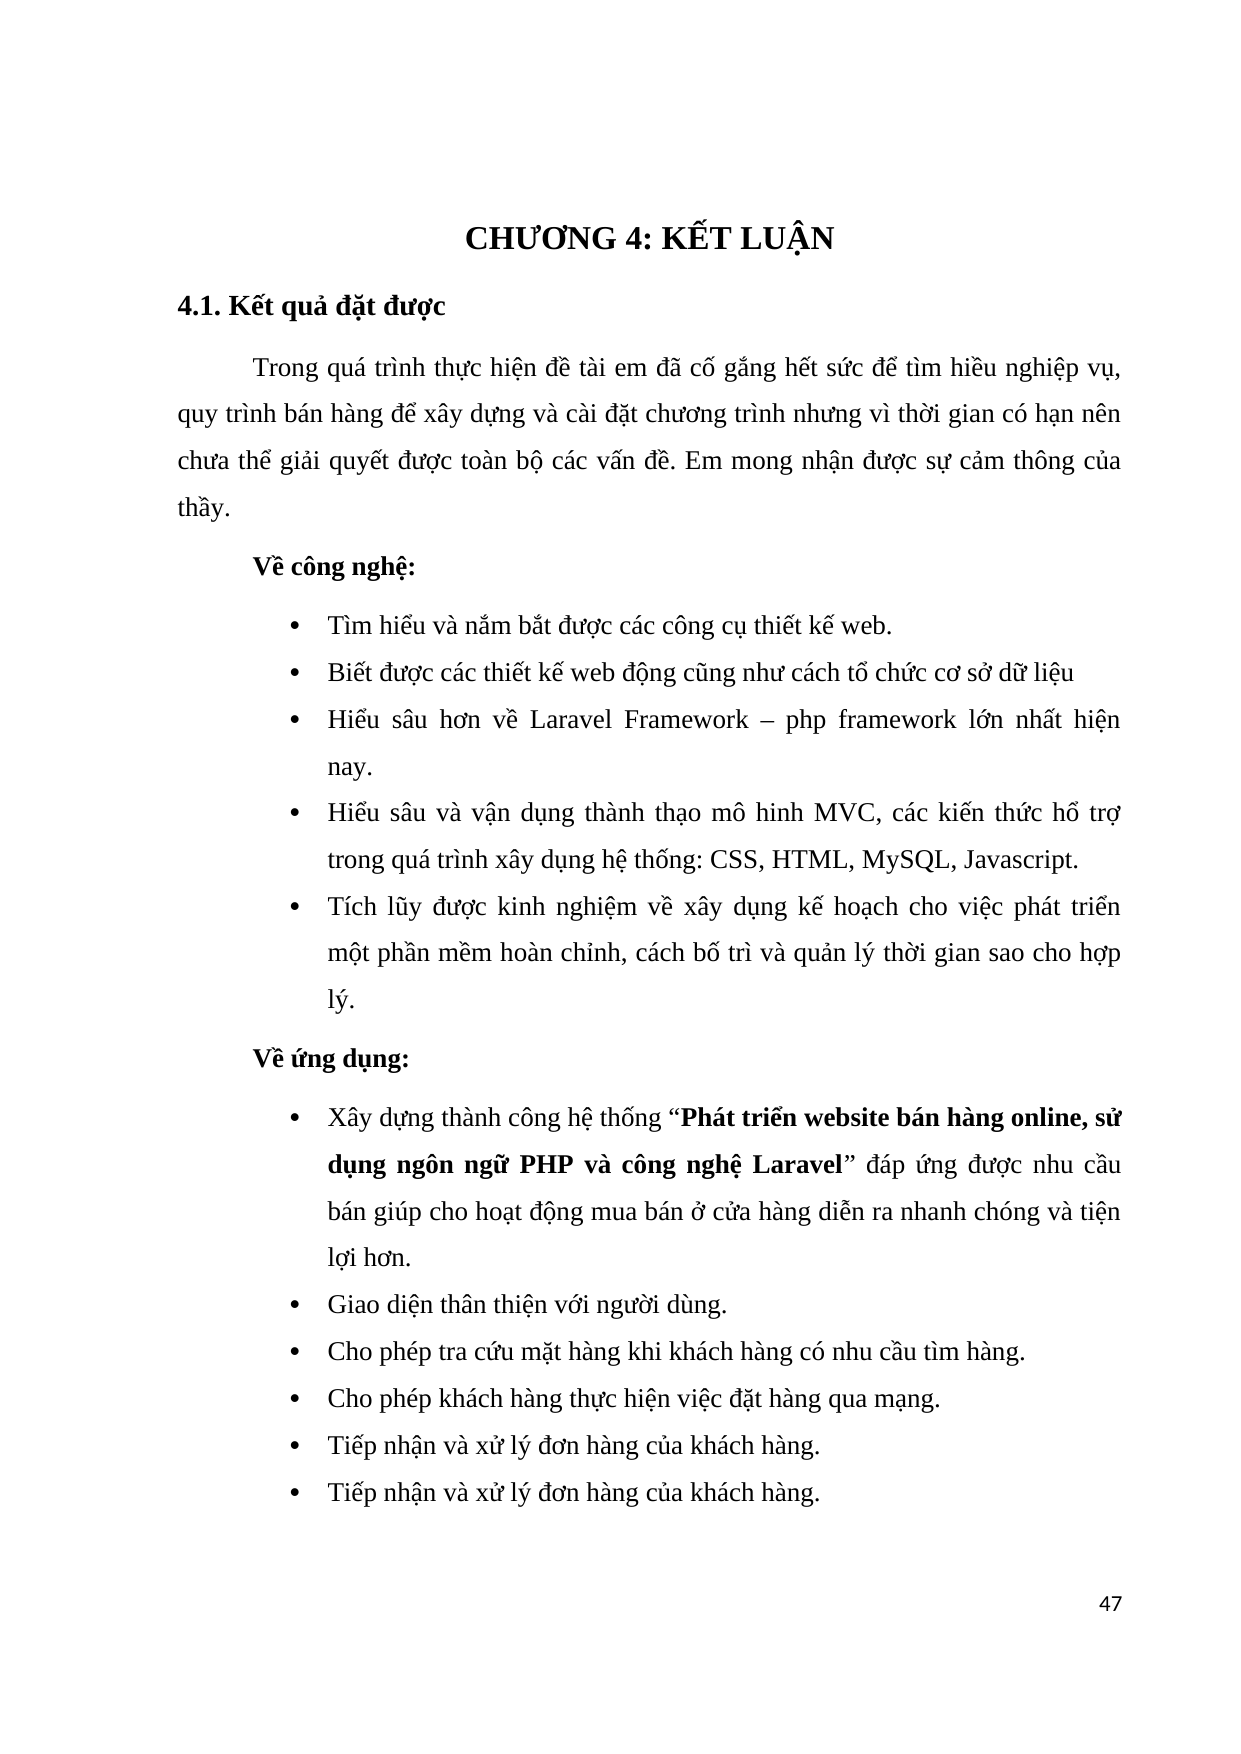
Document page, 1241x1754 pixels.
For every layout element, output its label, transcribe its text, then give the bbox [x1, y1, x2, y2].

list Cho phép khách hàng thực hiện việc đặt hàng qua mạng. [290, 1382, 1122, 1413]
list Xây dựng thành công hệ thống “Phát triển website bán hàng online, sử dụng ngôn ngữ PHP và công nghệ Laravel” đáp ứng được nhu cầu bán giúp cho hoạt động mua bán ở cửa hàng diễn ra nhanh chóng và tiện lợi hơn. [290, 1101, 1122, 1273]
list Tìm hiểu và nắm bắt được các công cụ thiết kế web. [290, 609, 1122, 640]
list Hiểu sâu và vận dụng thành thạo mô hinh MVC, các kiến thức hổ trợ trong quá trình xây dụng hệ thống: CSS, HTML, MySQL, Javascript. [290, 796, 1122, 874]
list Hiểu sâu hơn về Laravel Framework – php framework lớn nhất hiện nay. [290, 703, 1122, 781]
text Về công nghệ: [177, 550, 1122, 581]
text Về ứng dụng: [252, 1042, 1122, 1073]
subtitle CHƯƠNG 4: KẾT LUẬN [177, 218, 1122, 256]
list Cho phép tra cứu mặt hàng khi khách hàng có nhu cầu tìm hàng. [290, 1335, 1122, 1366]
text Trong quá trình thực hiện đề tài em đã cố gắng hết sức để tìm hiều nghiệp vụ, quy trình bán hàng để xây dựng và cài đặt chương trình nhưng vì thời gian có hạn nên chưa thể giải quyết được toàn bộ các vấn đề. Em mong nhận được sự cảm thông của thầy. [177, 351, 1122, 522]
list Biết được các thiết kế web động cũng như cách tổ chức cơ sở dữ liệu [290, 656, 1122, 687]
list Giao diện thân thiện với người dùng. [290, 1288, 1122, 1319]
subtitle 4.1. Kết quả đặt được [177, 288, 1122, 321]
list Tích lũy được kinh nghiệm về xây dụng kế hoạch cho việc phát triển một phần mềm hoàn chỉnh, cách bố trì và quản lý thời gian sao cho hợp lý. [290, 890, 1122, 1014]
list Tiếp nhận và xử lý đơn hàng của khách hàng. [290, 1429, 1122, 1460]
list Tiếp nhận và xử lý đơn hàng của khách hàng. [290, 1476, 1122, 1507]
